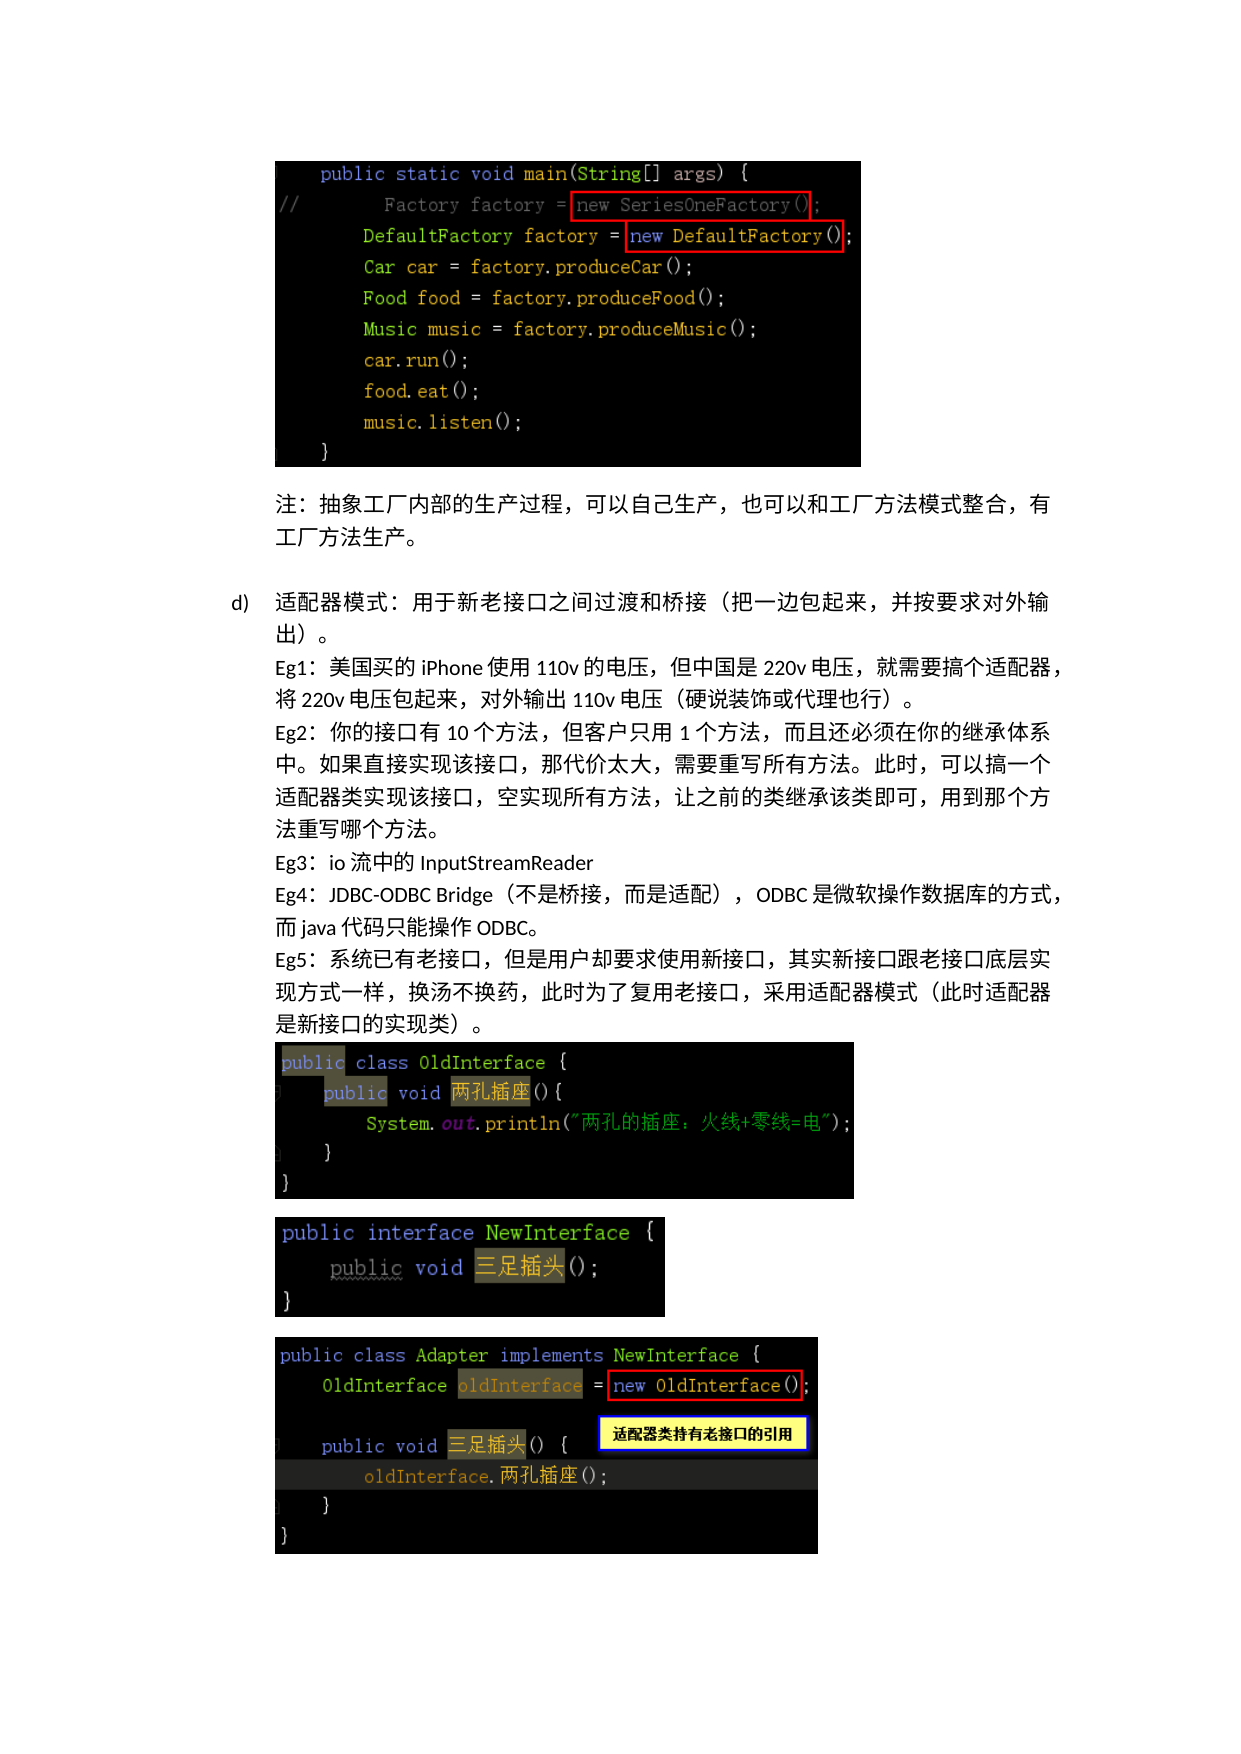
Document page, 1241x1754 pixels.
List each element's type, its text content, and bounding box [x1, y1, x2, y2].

text Eg1：美国买的iPhone使用110v的电压，但中国是220v电压，就需要搞个适配器，将220v电压包起来，对外输出110v电压（硬说装饰或代理也行）。 [275, 649, 1053, 714]
text Eg4：JDBC-ODBC Bridge（不是桥接，而是适配），ODBC是微软操作数据库的方式，而java代码只能操作ODBC。 [275, 877, 1053, 942]
list 适配器模式：用于新老接口之间过渡和桥接（把一边包起来，并按要求对外输出）。 [231, 584, 1053, 649]
text 注：抽象工厂内部的生产过程，可以自己生产，也可以和工厂方法模式整合，有工厂方法生产。 [275, 487, 1053, 552]
text Eg2：你的接口有10个方法，但客户只用1个方法，而且还必须在你的继承体系中。如果直接实现该接口，那代价太大，需要重写所有方法。此时，可以搞一个适配器类实现该接口，空实现所有方法，让之前的类继承该类即可，用到那个方法重写哪个方法。 [275, 714, 1053, 844]
text Eg3：io流中的InputStreamReader [275, 844, 1053, 877]
picture [275, 161, 861, 467]
picture [275, 1217, 665, 1317]
text Eg5：系统已有老接口，但是用户却要求使用新接口，其实新接口跟老接口底层实现方式一样，换汤不换药，此时为了复用老接口，采用适配器模式（此时适配器是新接口的实现类）。 [275, 942, 1053, 1039]
picture [275, 1042, 854, 1199]
picture [275, 1337, 818, 1554]
